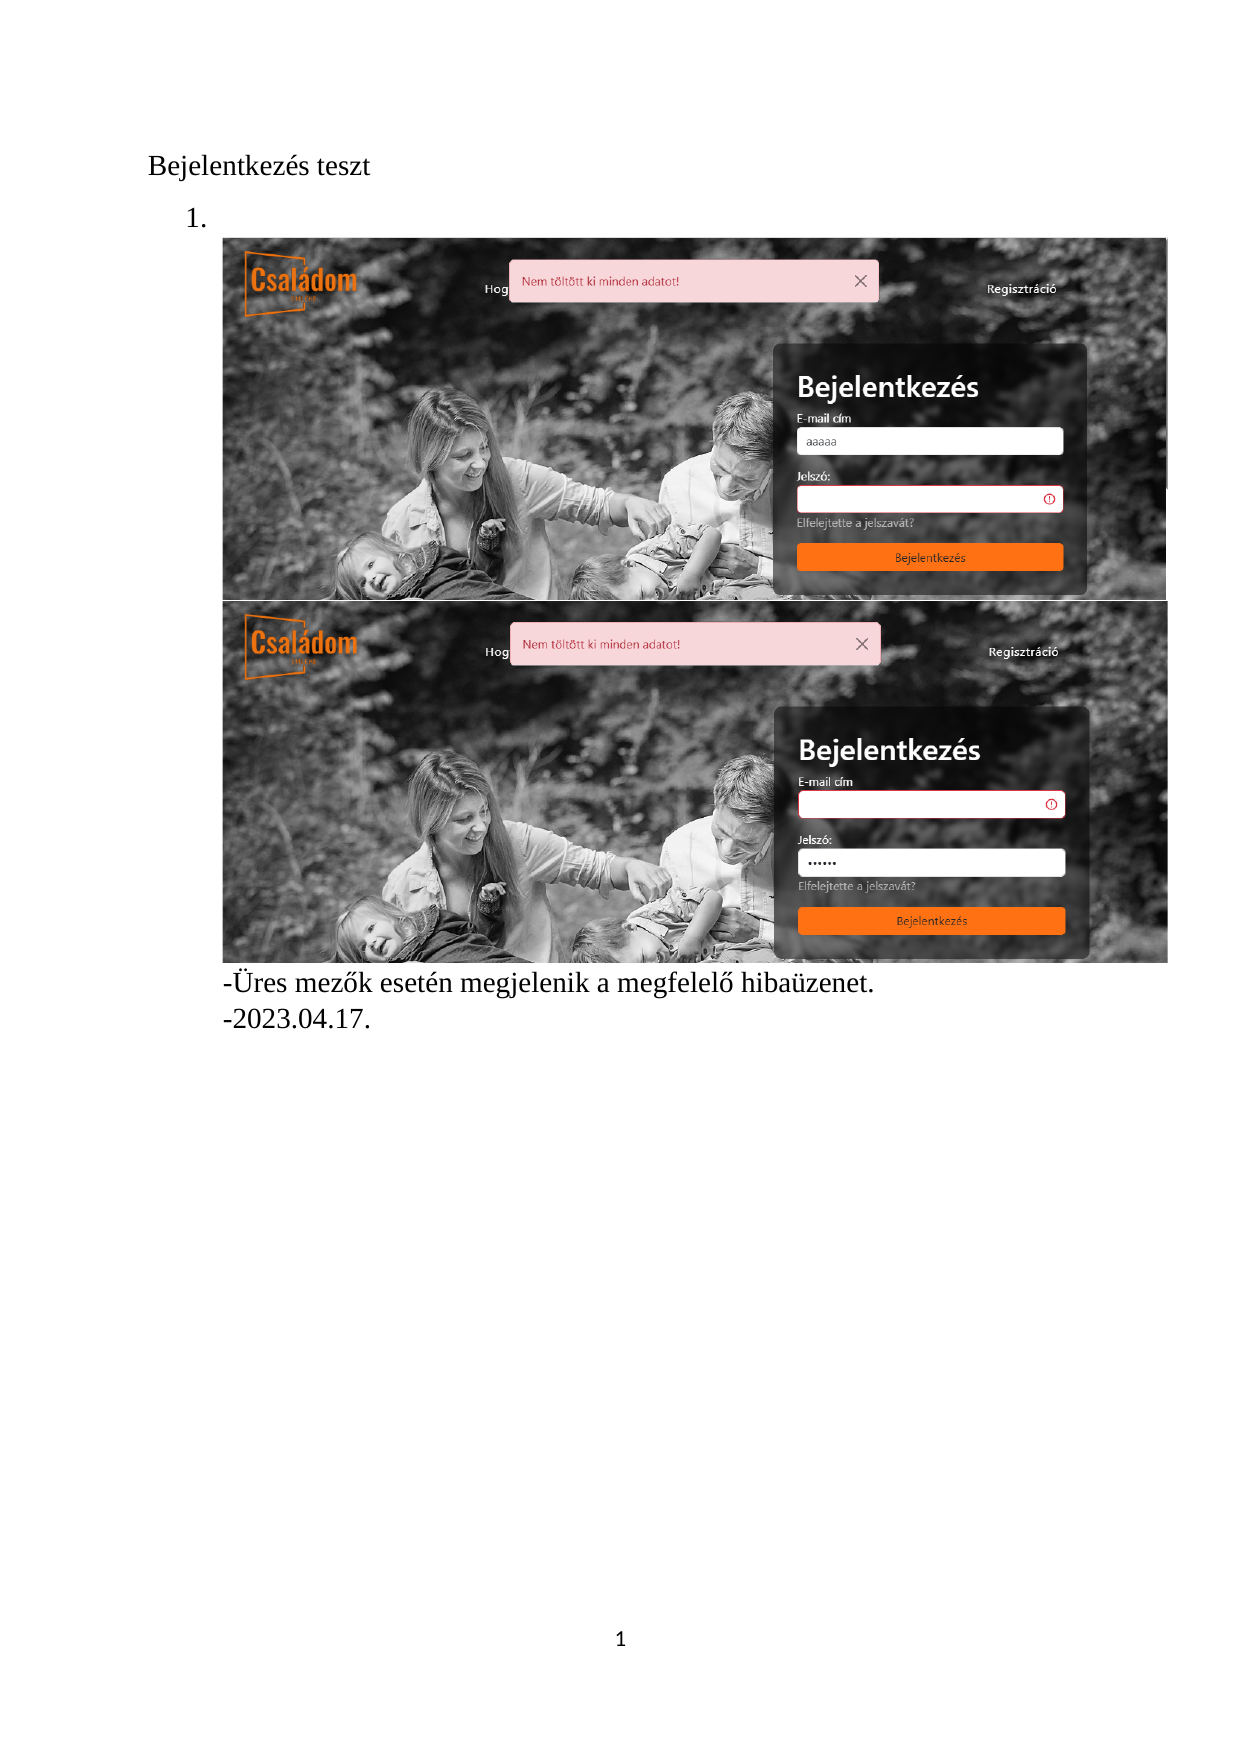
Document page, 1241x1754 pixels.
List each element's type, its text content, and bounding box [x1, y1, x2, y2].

picture [222, 236, 1168, 600]
list -2023.04.17. [223, 1001, 1093, 1035]
picture [222, 601, 1168, 963]
text Bejelentkezés teszt [148, 148, 1093, 181]
list -Üres mezők esetén megjelenik a megfelelő hibaüzenet. [223, 963, 1093, 999]
